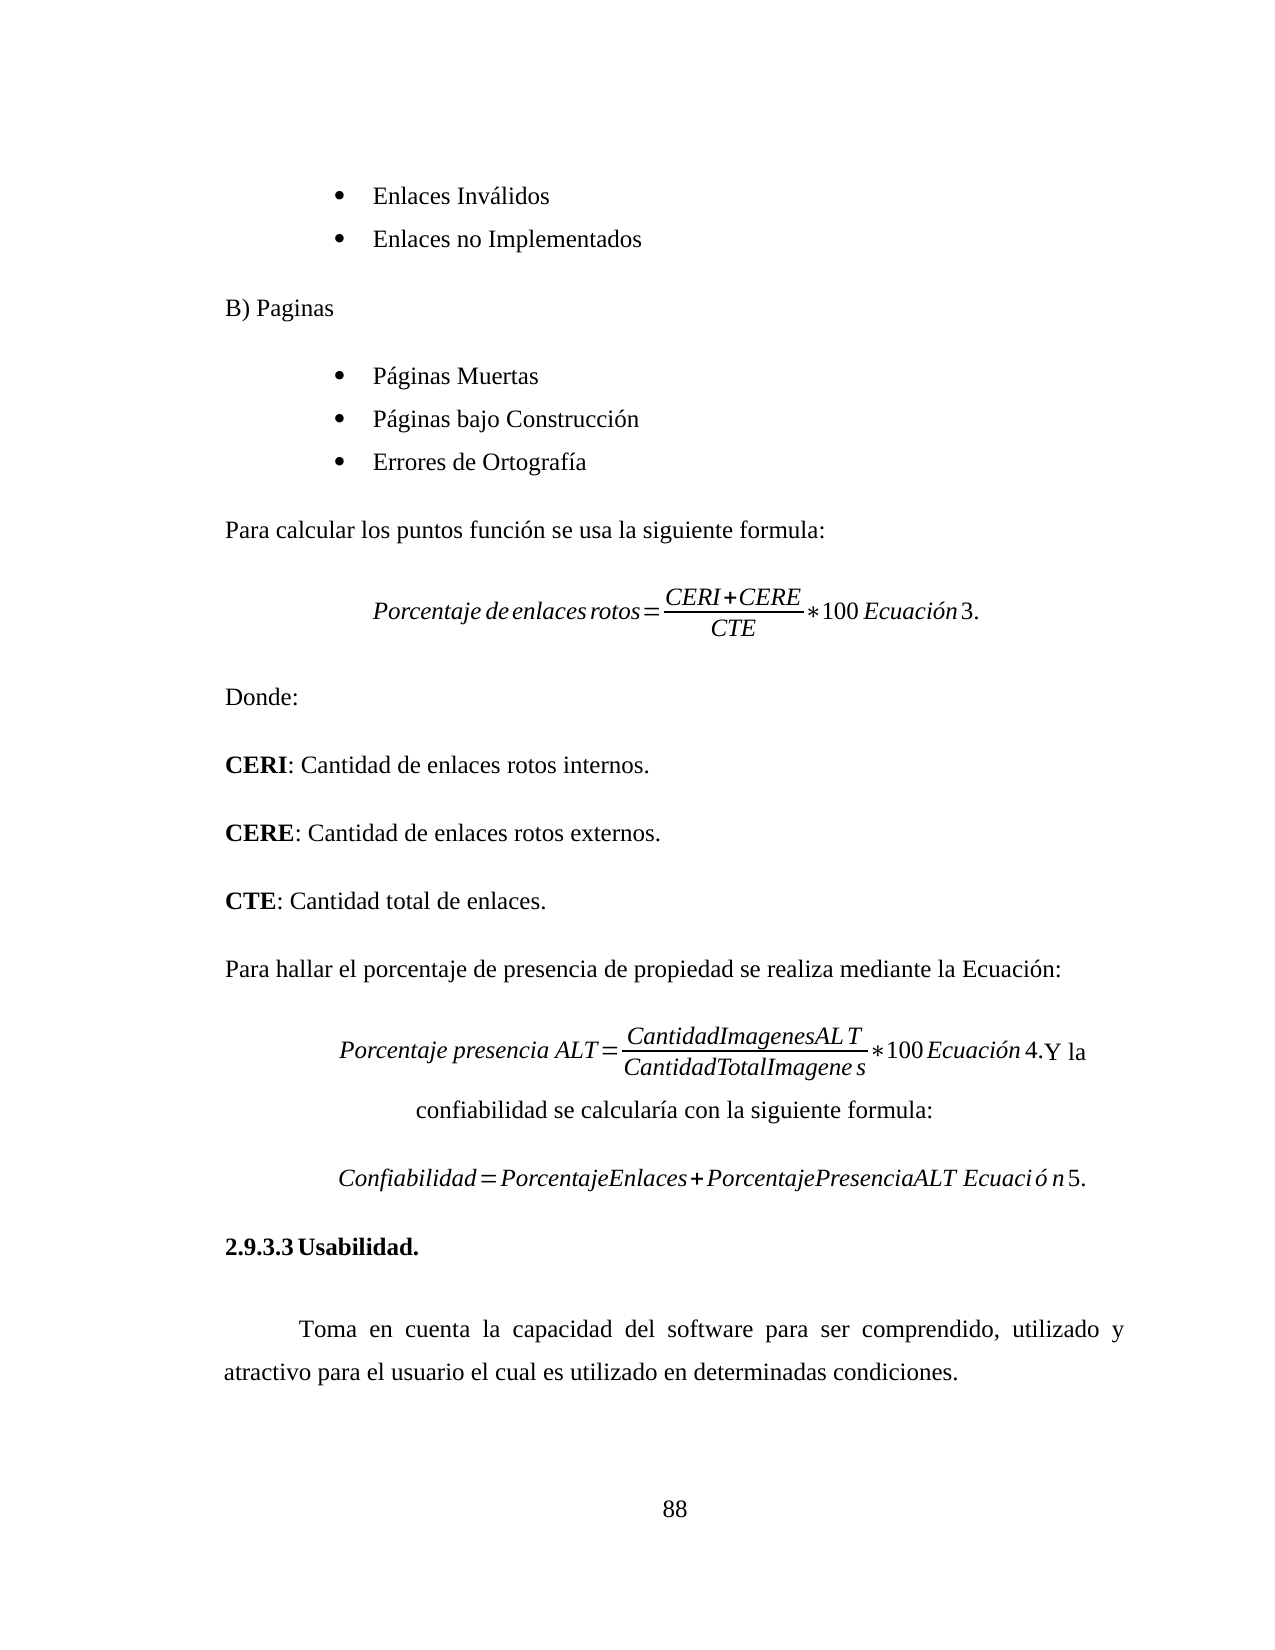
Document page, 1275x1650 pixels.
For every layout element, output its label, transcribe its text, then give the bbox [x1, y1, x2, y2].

list Páginas bajo Construcción [335, 404, 1125, 433]
text Toma en cuenta la capacidad del software para ser comprendido, utilizado y atractivo para el usuario el cual es utilizado en determinadas condiciones. [224, 1314, 1125, 1386]
list Páginas Muertas [335, 361, 1125, 389]
text B) Paginas [150, 293, 1125, 321]
text Para hallar el porcentaje de presencia de propiedad se realiza mediante la Ecuación: [150, 954, 1125, 983]
list Enlaces no Implementados [335, 224, 1125, 253]
list Enlaces Inválidos [335, 181, 1125, 210]
text Para calcular los puntos función se usa la siguiente formula: [150, 515, 1125, 544]
text Y la confiabilidad se calcularía con la siguiente formula: [224, 1022, 1125, 1124]
text CERE: Cantidad de enlaces rotos externos. [150, 818, 1125, 847]
text Donde: [150, 682, 1125, 710]
subtitle Usabilidad. [150, 1232, 1125, 1261]
list Errores de Ortografía [335, 447, 1125, 476]
text CTE: Cantidad total de enlaces. [150, 886, 1125, 915]
text CERI: Cantidad de enlaces rotos internos. [150, 750, 1125, 778]
